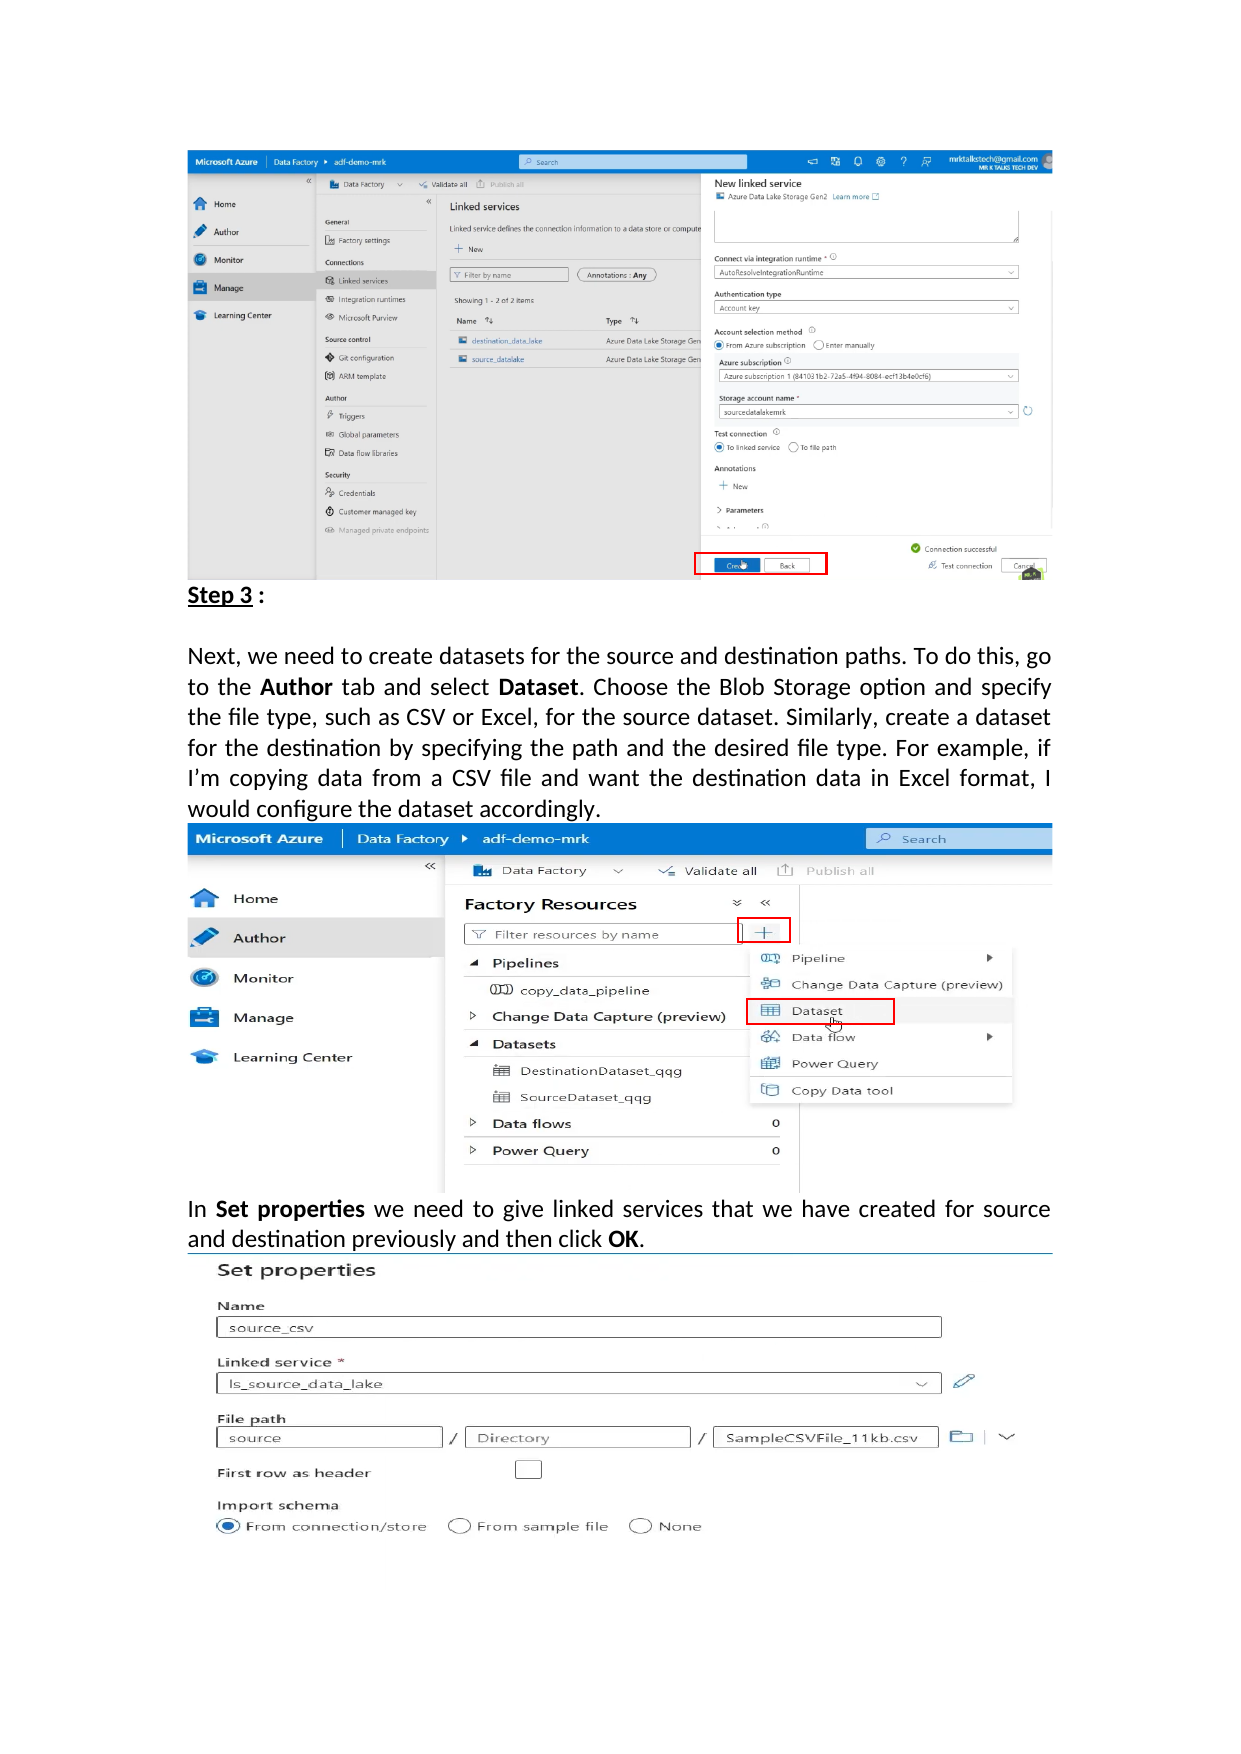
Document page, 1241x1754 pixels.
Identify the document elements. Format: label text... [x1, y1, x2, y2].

picture [187, 1253, 1053, 1590]
list Next, we need to create datasets for the source and destination paths. To do this, go to the Author tab and select Dataset. Choose the Blob Storage option and specify the file type, such as CSV or Excel, for the source dataset. Similarly, create a dataset for the destination by specifying the path and the desired file type. For example, if I’m copying data from a CSV file and want the destination data in Excel format, I would configure the dataset accordingly. In Set properties we need to give linked services that we have created for source and destination previously and then click OK. [187, 640, 1053, 823]
list Step 3 : [187, 580, 1053, 610]
list Next, we need to create datasets for the source and destination paths. To do this, go to the Author tab and select Dataset. Choose the Blob Storage option and specify the file type, such as CSV or Excel, for the source dataset. Similarly, create a dataset for the destination by specifying the path and the desired file type. For example, if I’m copying data from a CSV file and want the destination data in Excel format, I would configure the dataset accordingly. In Set properties we need to give linked services that we have created for source and destination previously and then click OK. [187, 1193, 1053, 1253]
picture [187, 823, 1053, 1193]
picture [187, 150, 1053, 580]
